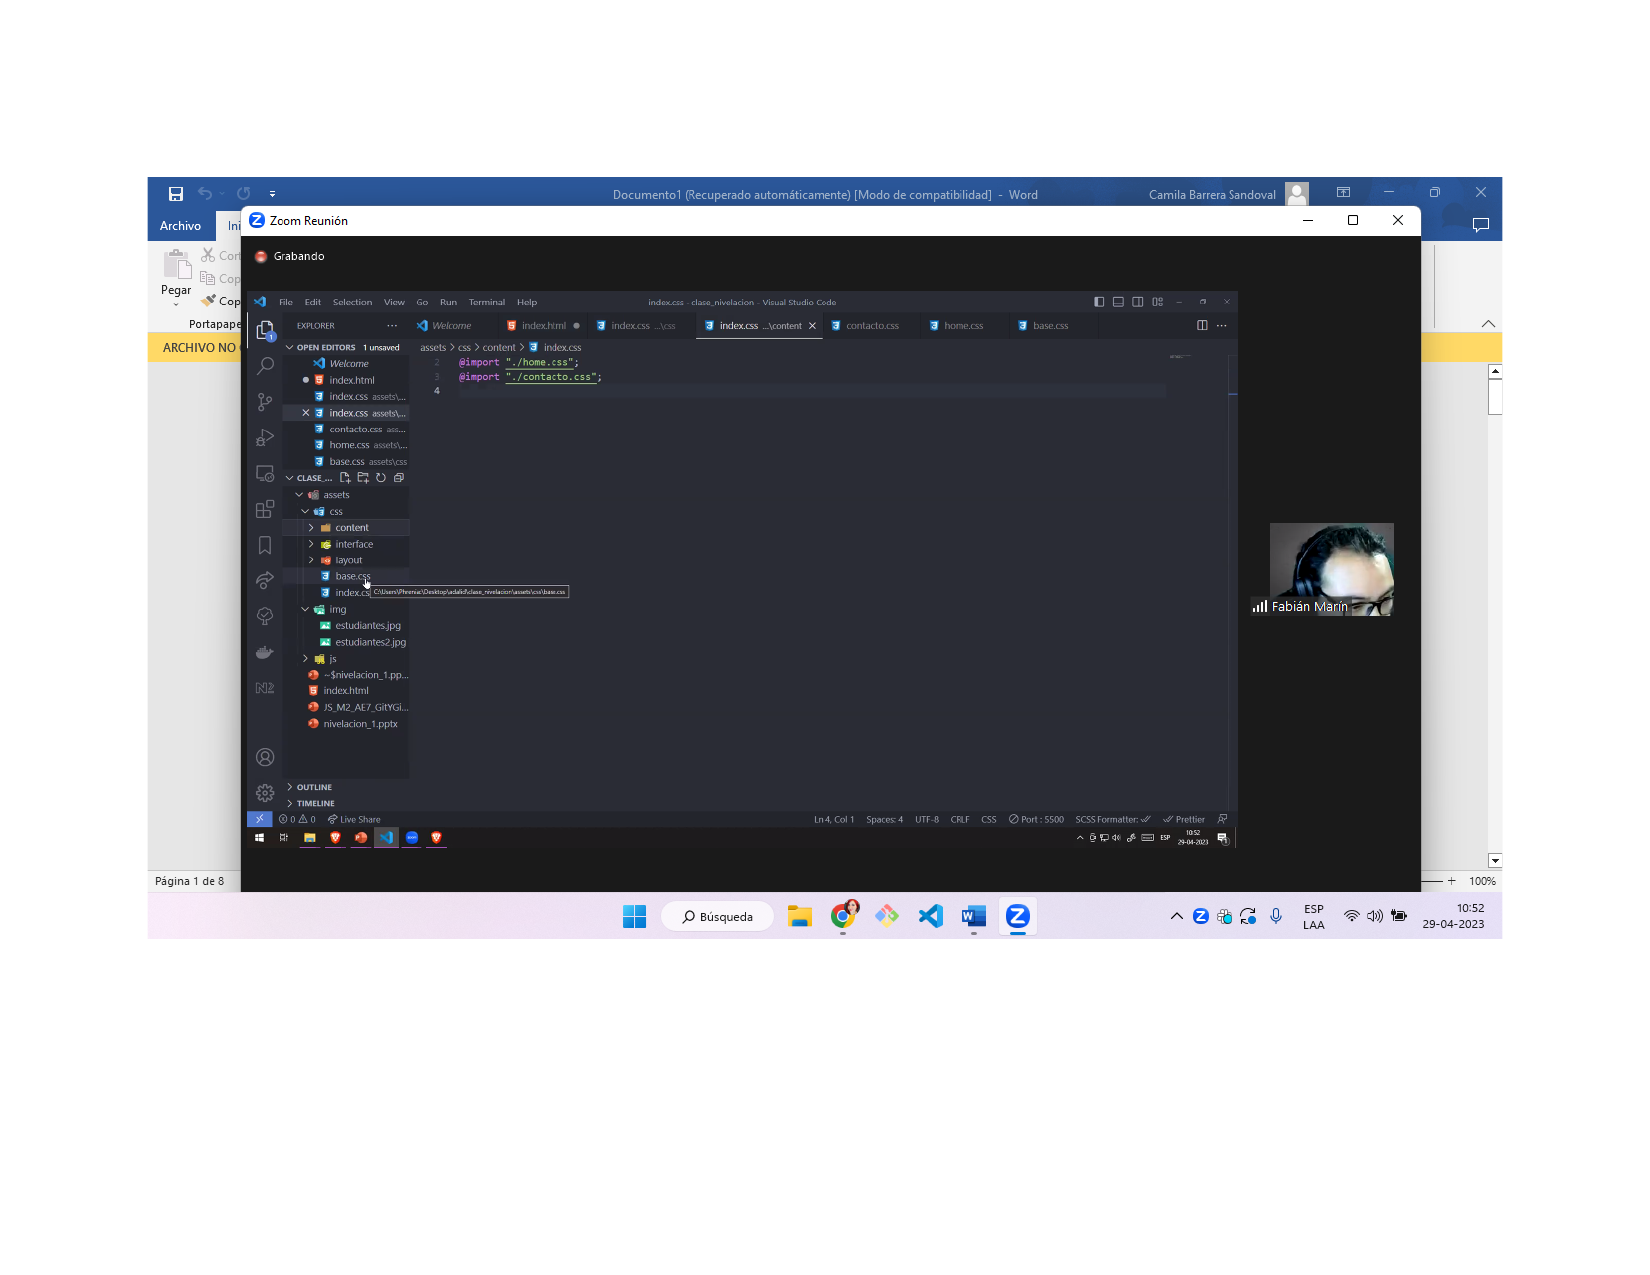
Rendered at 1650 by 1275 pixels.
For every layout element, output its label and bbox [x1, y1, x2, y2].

picture [147, 177, 1503, 939]
